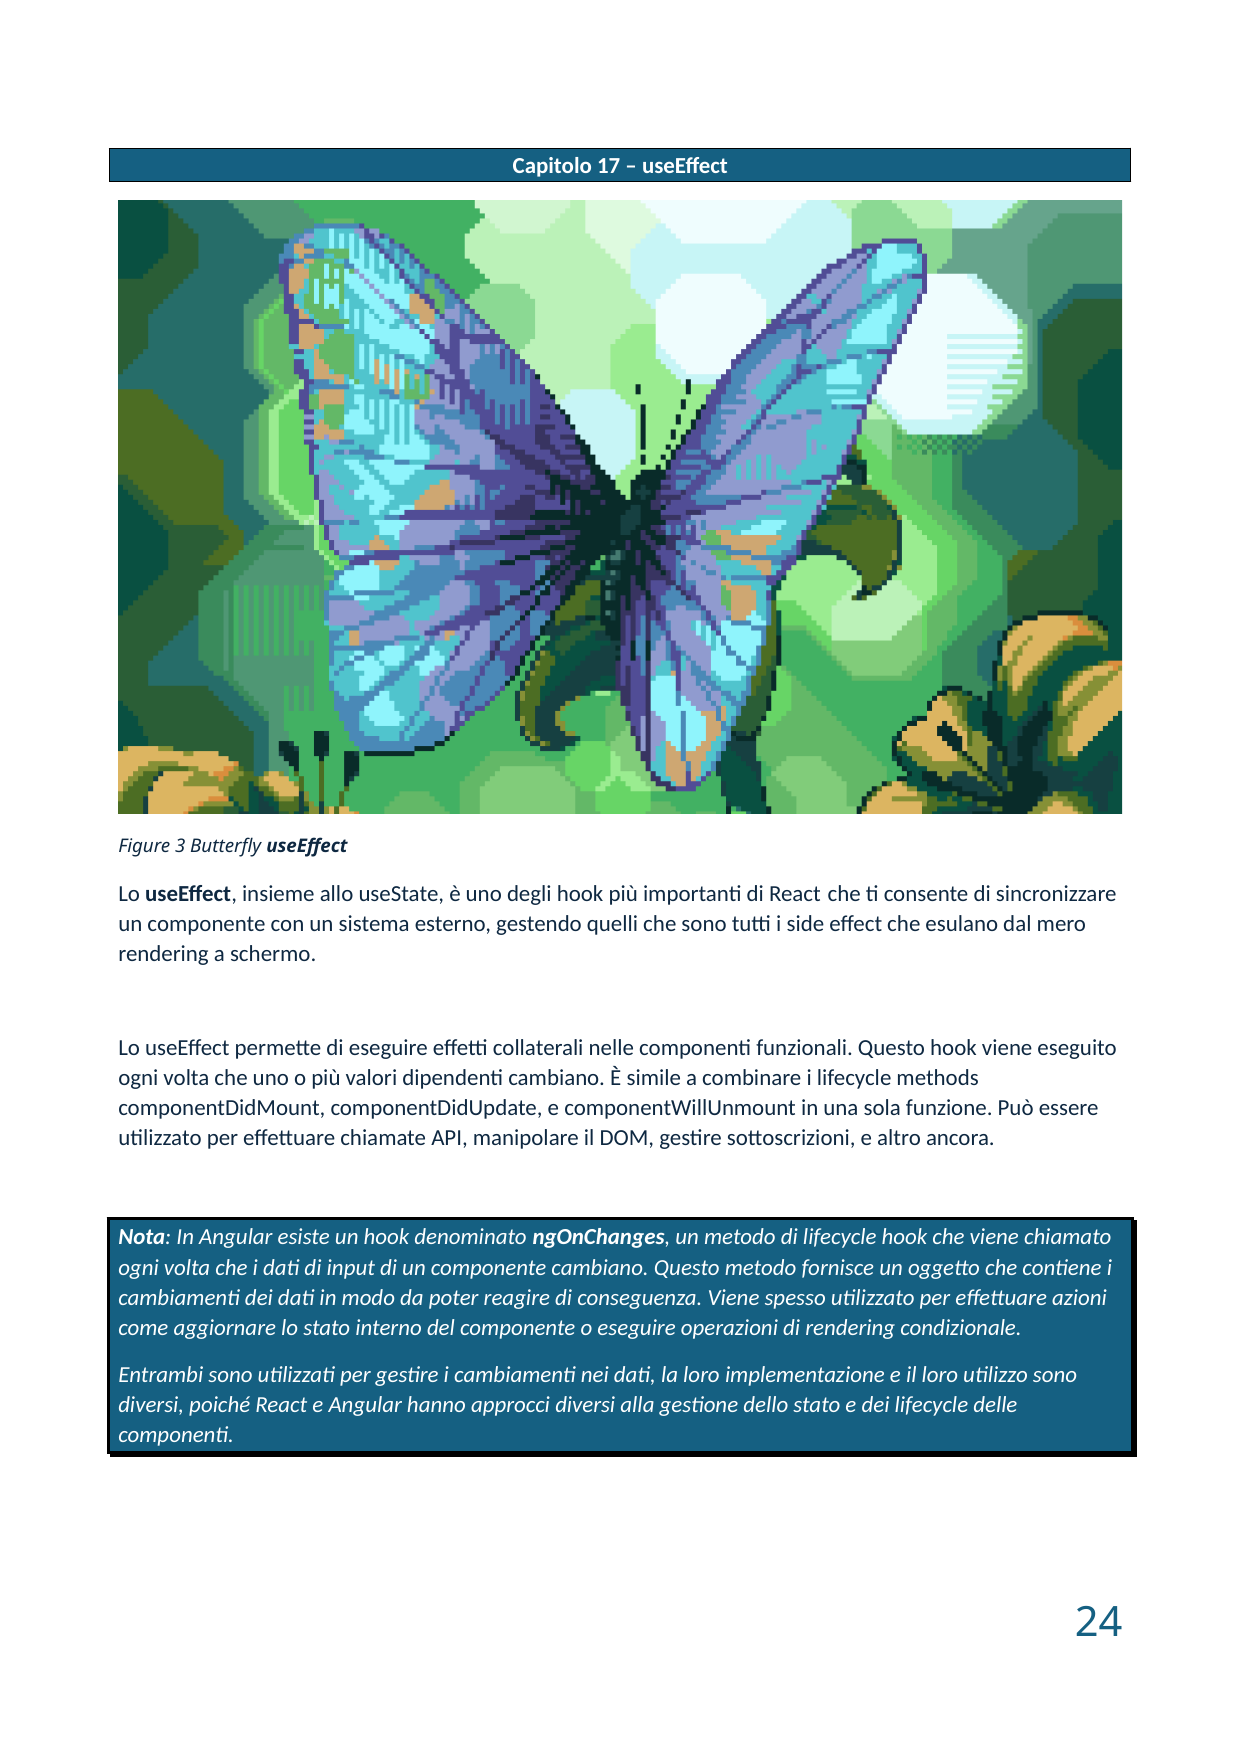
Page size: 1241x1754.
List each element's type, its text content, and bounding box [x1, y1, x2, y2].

picture [118, 200, 1123, 814]
text Lo useEffect, insieme allo useState, è uno degli hook più importanti di React che ti consente di sincronizzare un componente con un sistema esterno, gestendo quelli che sono tutti i side effect che esulano dal mero rendering a schermo. [118, 879, 1122, 967]
text Lo useEffect permette di eseguire effetti collaterali nelle componenti funzionali. Questo hook viene eseguito ogni volta che uno o più valori dipendenti cambiano. È simile a combinare i lifecycle methods componentDidMount, componentDidUpdate, e componentWillUnmount in una sola funzione. Può essere utilizzato per effettuare chiamate API, manipolare il DOM, gestire sottoscrizioni, e altro ancora. [118, 1033, 1122, 1152]
text Figure 3 Butterfly useEffect [118, 832, 1122, 858]
text Capitolo 17 – useEffect [110, 149, 1130, 181]
text Nota: In Angular esiste un hook denominato ngOnChanges, un metodo di lifecycle hook che viene chiamato ogni volta che i dati di input di un componente cambiano. Questo metodo fornisce un oggetto che contiene i cambiamenti dei dati in modo da poter reagire di conseguenza. Viene spesso utilizzato per effettuare azioni come aggiornare lo stato interno del componente o eseguire operazioni di rendering condizionale. [110, 1220, 1131, 1341]
text Entrambi sono utilizzati per gestire i cambiamenti nei dati, la loro implementazione e il loro utilizzo sono diversi, poiché React e Angular hanno approcci diversi alla gestione dello stato e dei lifecycle delle componenti. [110, 1355, 1131, 1451]
